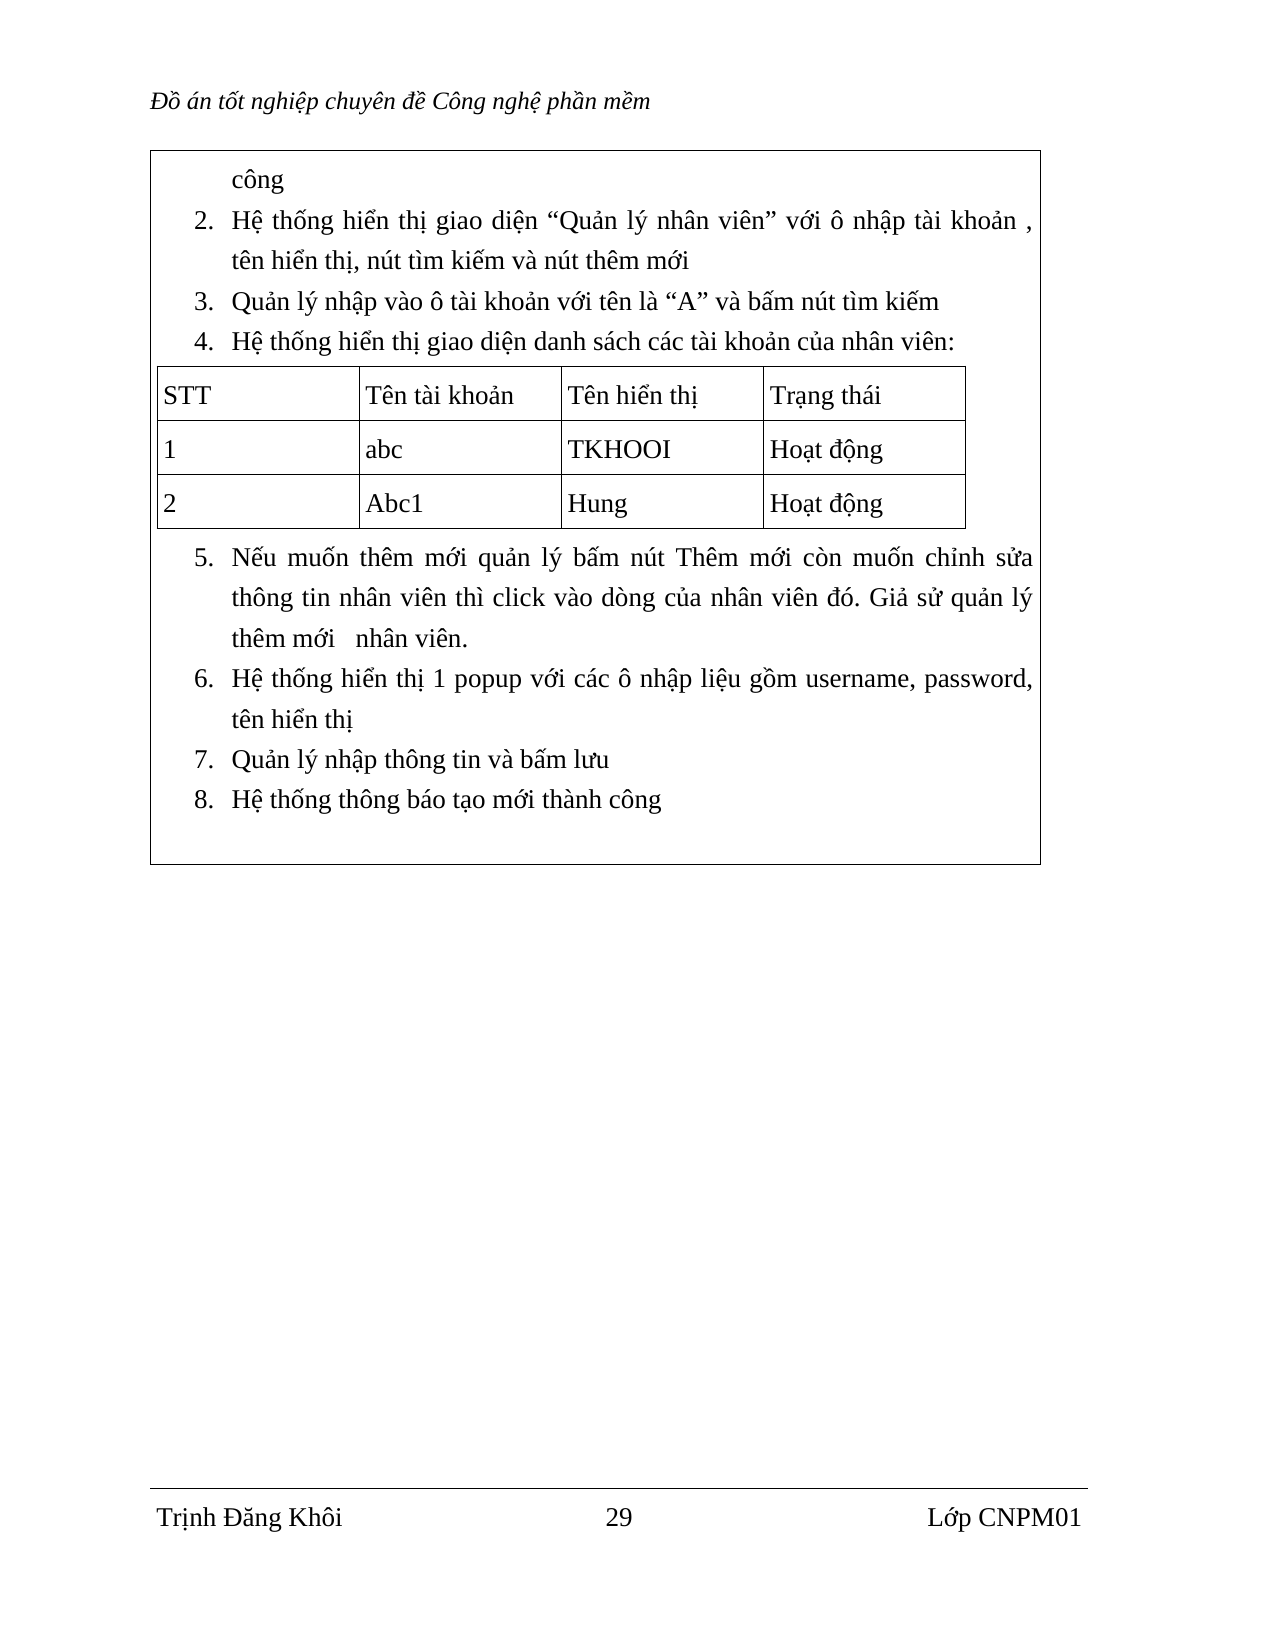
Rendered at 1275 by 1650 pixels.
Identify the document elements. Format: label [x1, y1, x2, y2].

table_cell [151, 151, 1040, 864]
